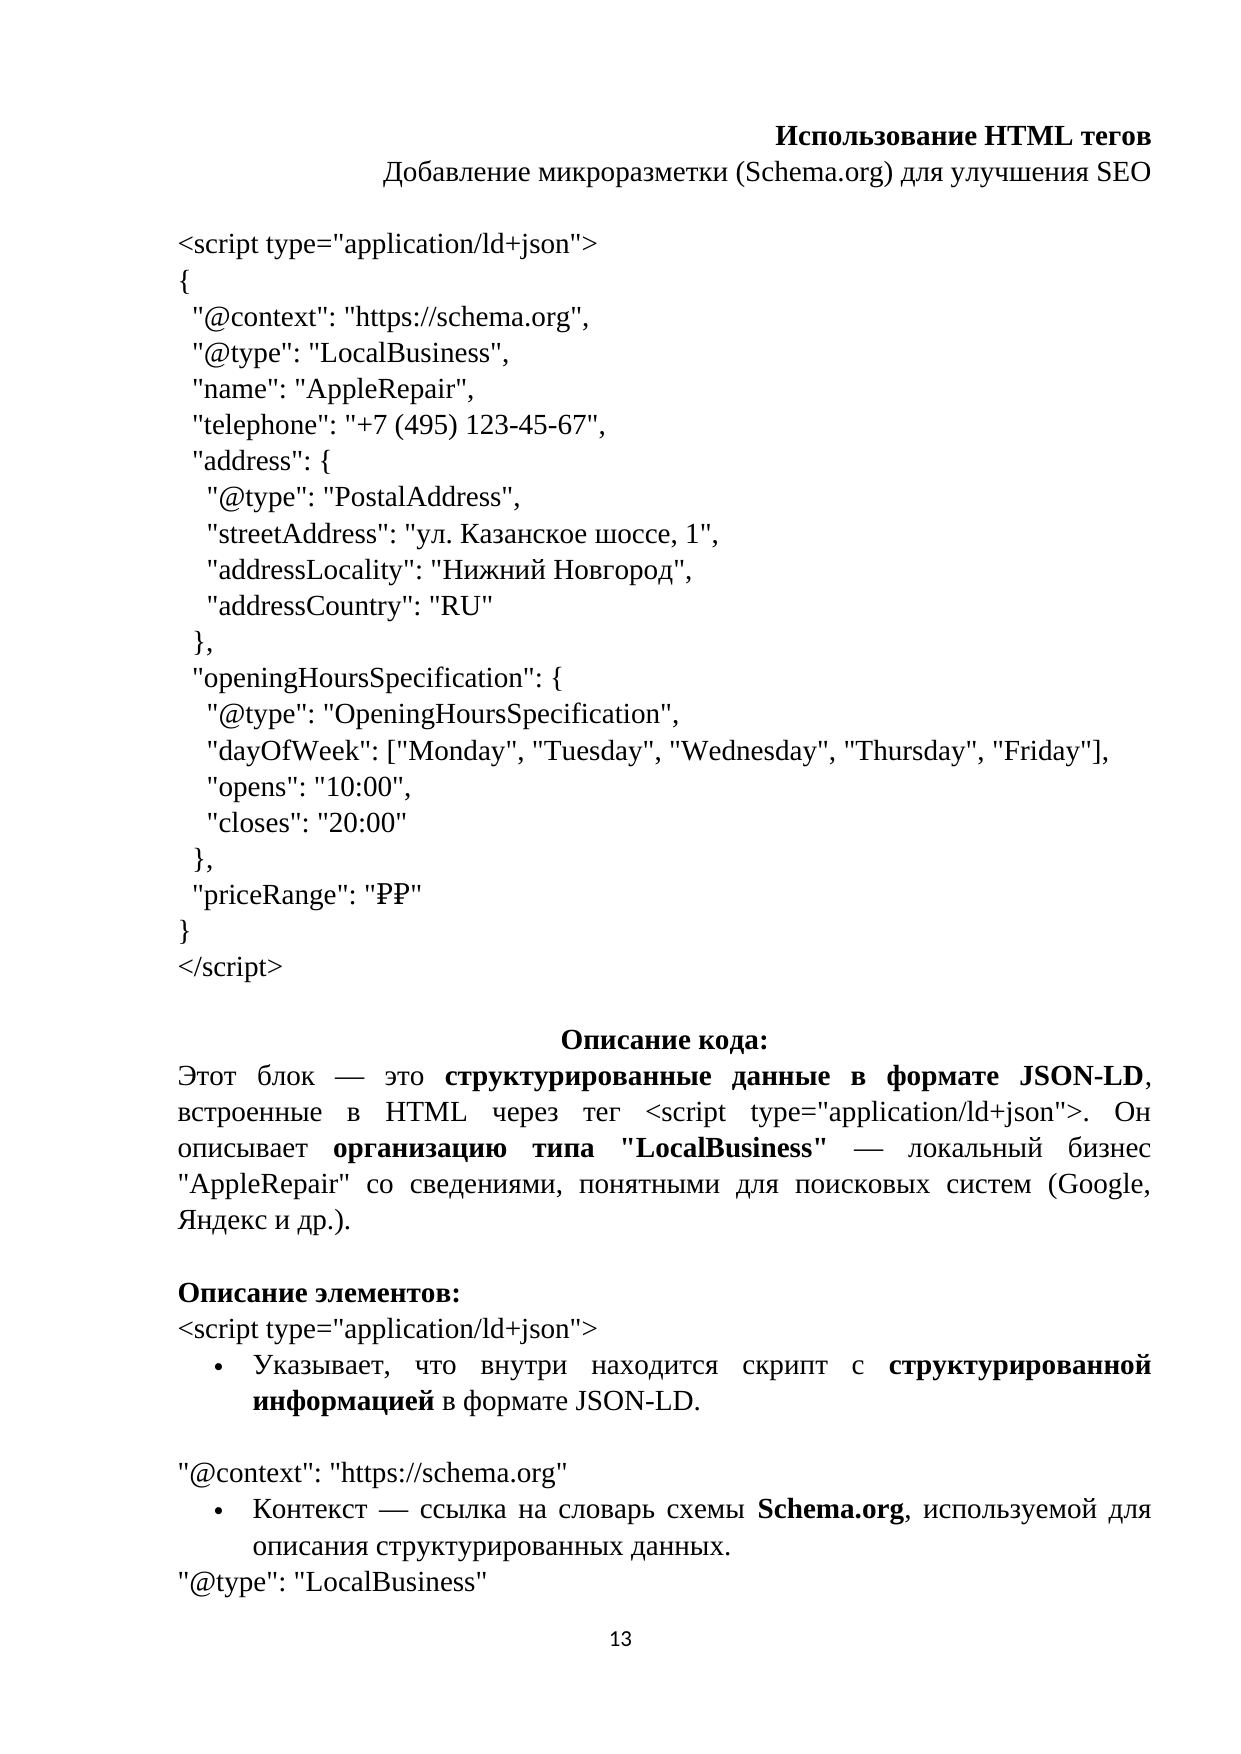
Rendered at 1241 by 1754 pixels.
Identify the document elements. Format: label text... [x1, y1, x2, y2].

text "priceRange": "₽₽" [177, 877, 1152, 911]
text "address": { [177, 443, 1152, 477]
text "@context": "https://schema.org", [177, 299, 1152, 332]
text "opens": "10:00", [177, 769, 1152, 802]
text Описание кода: [177, 1022, 1152, 1055]
text <script type="application/ld+json"> [177, 1311, 1152, 1344]
text "@type": "PostalAddress", [177, 479, 1152, 513]
text "closes": "20:00" [177, 805, 1152, 838]
text <script type="application/ld+json"> [177, 227, 1152, 260]
text Добавление микроразметки (Schema.org) для улучшения SEO [177, 154, 1152, 188]
text Использование HTML тегов [177, 118, 1152, 152]
text "@type": "LocalBusiness" [177, 1564, 1152, 1597]
text } [177, 913, 1152, 947]
text "dayOfWeek": ["Monday", "Tuesday", "Wednesday", "Thursday", "Friday"], [177, 733, 1152, 766]
text Этот блок — это структурированные данные в формате JSON-LD, встроенные в HTML через тег <script type="application/ld+json">. Он описывает организацию типа "LocalBusiness" — локальный бизнес "AppleRepair" со сведениями, понятными для поисковых систем (Google, Яндекс и др.). [177, 1058, 1152, 1236]
text "telephone": "+7 (495) 123-45-67", [177, 407, 1152, 441]
text "@type": "LocalBusiness", [177, 335, 1152, 368]
text }, [177, 841, 1152, 874]
text "openingHoursSpecification": { [177, 660, 1152, 694]
text "streetAddress": "ул. Казанское шоссе, 1", [177, 516, 1152, 549]
text "addressCountry": "RU" [177, 588, 1152, 622]
text "name": "AppleRepair", [177, 371, 1152, 405]
text </script> [177, 949, 1152, 983]
list Указывает, что внутри находится скрипт с структурированной информацией в формате JSON-LD. [215, 1347, 1152, 1417]
text "addressLocality": "Нижний Новгород", [177, 552, 1152, 585]
text }, [177, 624, 1152, 658]
text "@type": "OpeningHoursSpecification", [177, 696, 1152, 730]
text { [177, 263, 1152, 296]
text "@context": "https://schema.org" [177, 1456, 1152, 1489]
text Описание элементов: [177, 1275, 1152, 1308]
list Контекст — ссылка на словарь схемы Schema.org, используемой для описания структурированных данных. [215, 1492, 1152, 1561]
